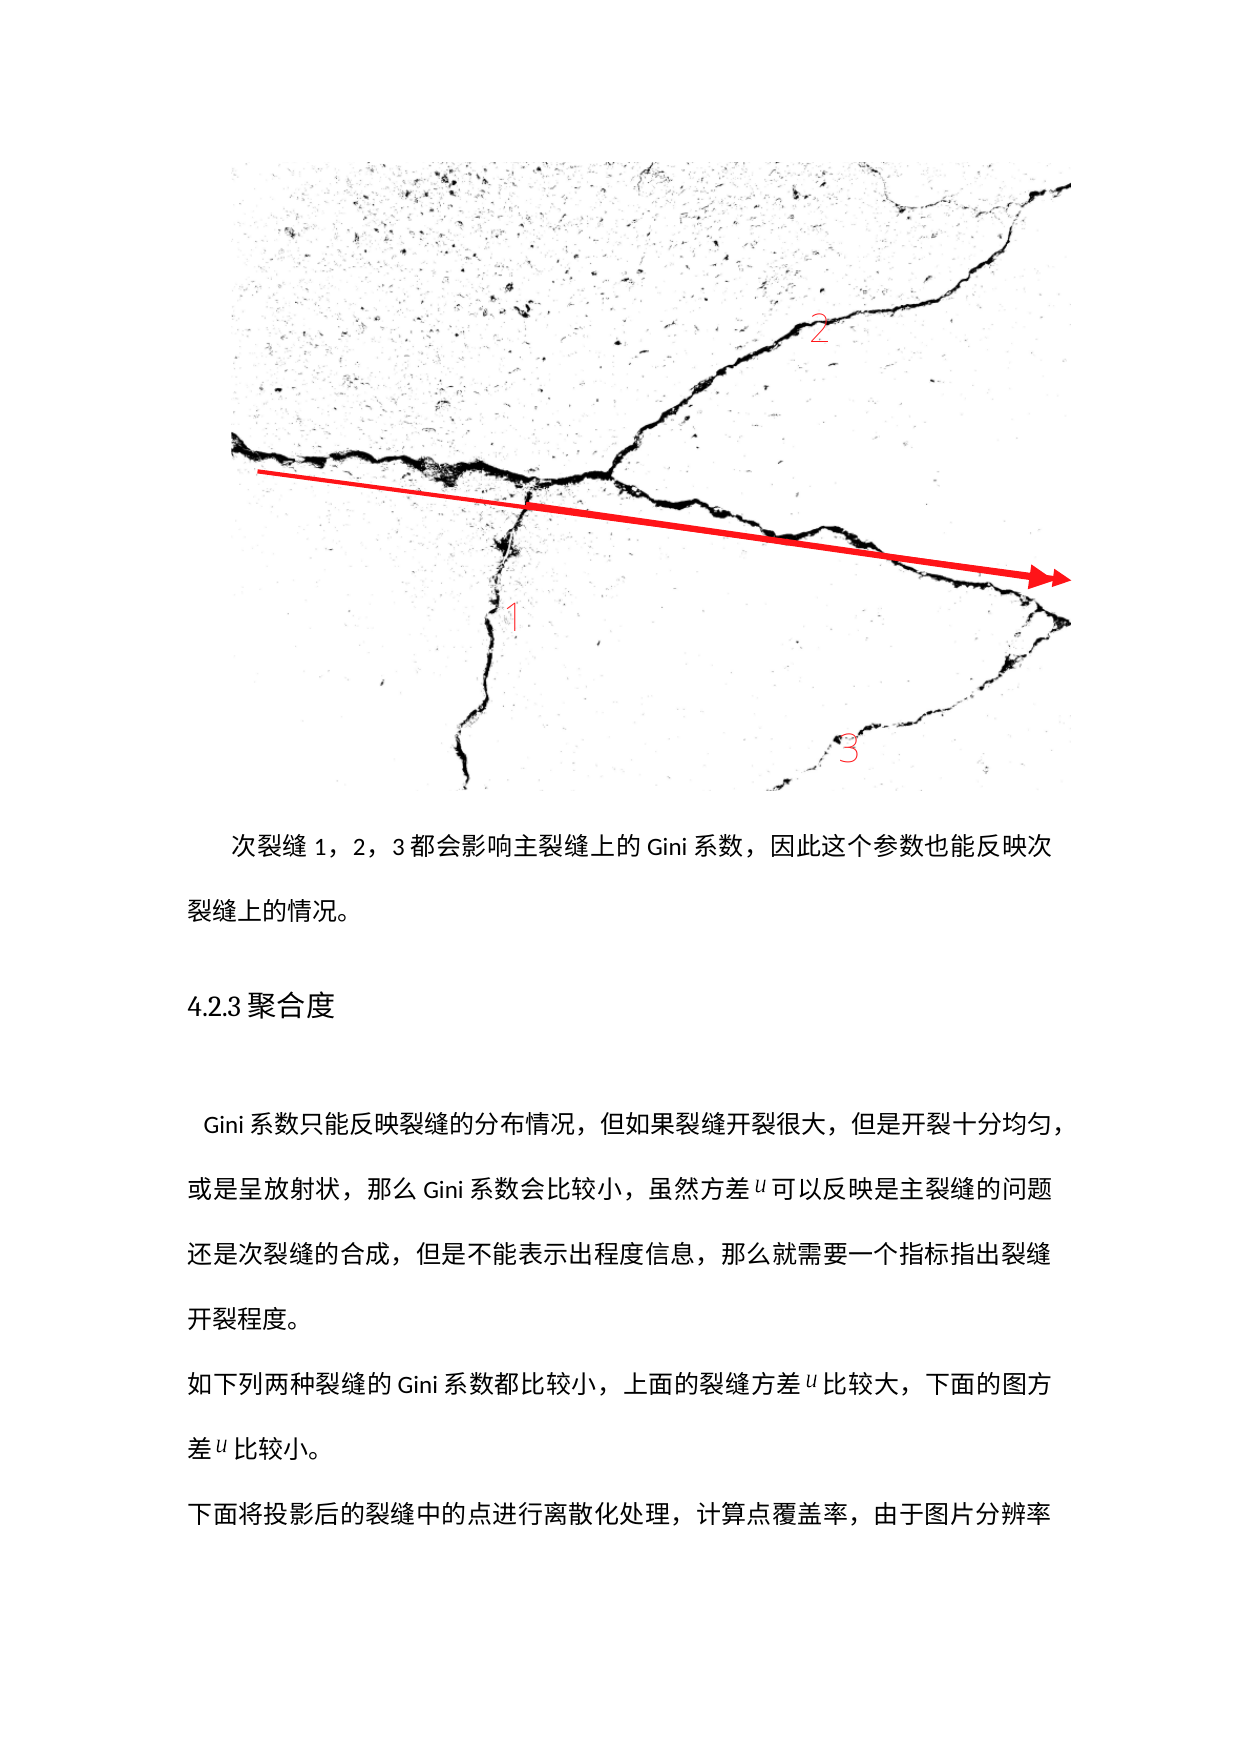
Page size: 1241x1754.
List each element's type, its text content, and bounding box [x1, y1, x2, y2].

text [187, 1480, 1053, 1545]
text Gini系数只能反映裂缝的分布情况，但如果裂缝开裂很大，但是开裂十分均匀，或是呈放射状，那么Gini系数会比较小，虽然方差可以反映是主裂缝的问题还是次裂缝的合成，但是不能表示出程度信息，那么就需要一个指标指出裂缝开裂程度。 [187, 1090, 1053, 1350]
text 次裂缝1，2，3都会影响主裂缝上的Gini系数，因此这个参数也能反映次裂缝上的情况。 [187, 812, 1053, 942]
text 如下列两种裂缝的Gini系数都比较小，上面的裂缝方差比较大，下面的图方差比较小。 [187, 1350, 1053, 1480]
subtitle 4.2.3 聚合度 [187, 971, 1053, 1036]
